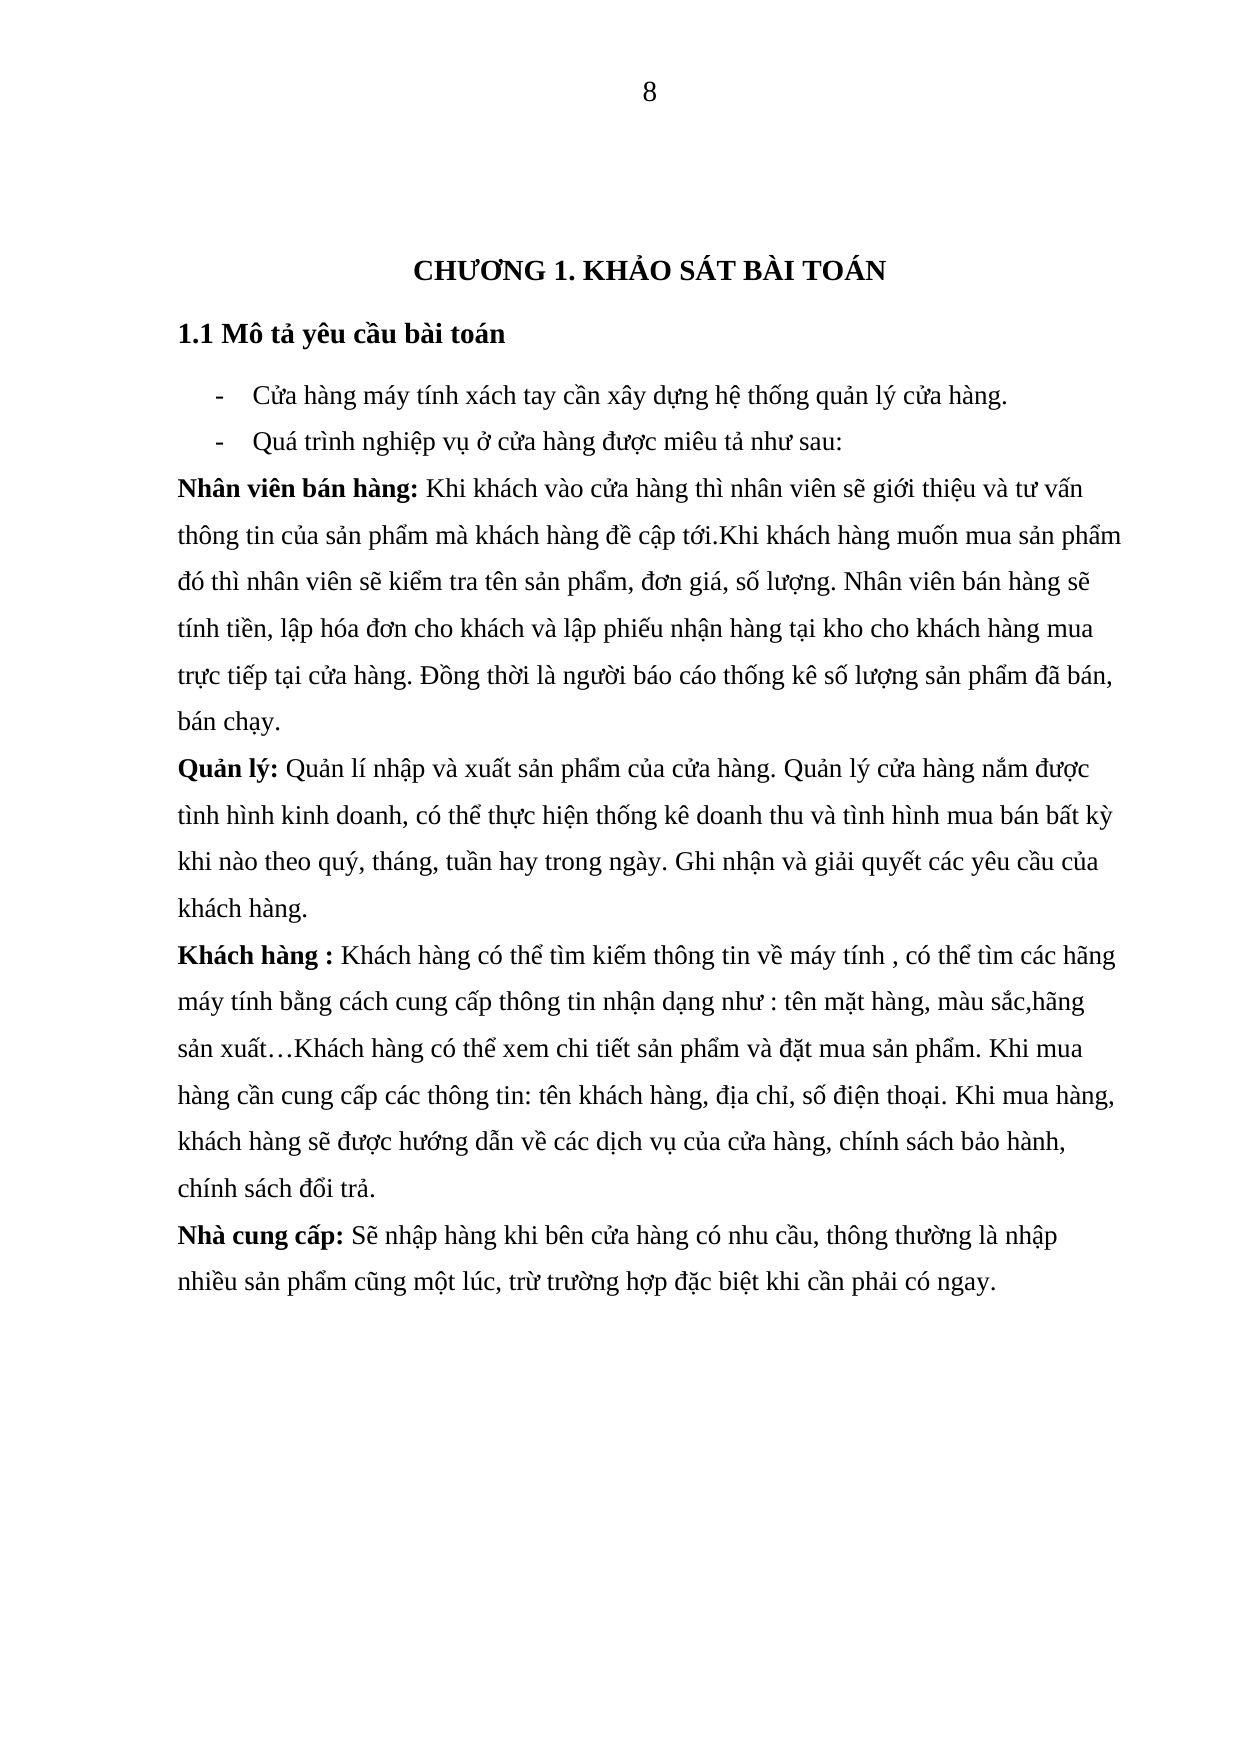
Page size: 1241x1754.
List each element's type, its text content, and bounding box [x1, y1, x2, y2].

list Cửa hàng máy tính xách tay cần xây dựng hệ thống quản lý cửa hàng. [215, 379, 1122, 410]
text Nhà cung cấp: Sẽ nhập hàng khi bên cửa hàng có nhu cầu, thông thường là nhập nhiều sản phẩm cũng một lúc, trừ trường hợp đặc biệt khi cần phải có ngay. [177, 1219, 1122, 1297]
subtitle KHẢO SÁT BÀI TOÁN [177, 253, 1122, 287]
list Quá trình nghiệp vụ ở cửa hàng được miêu tả như sau: [215, 425, 1122, 457]
text Nhân viên bán hàng: Khi khách vào cửa hàng thì nhân viên sẽ giới thiệu và tư vấn thông tin của sản phẩm mà khách hàng đề cập tới.Khi khách hàng muốn mua sản phẩm đó thì nhân viên sẽ kiểm tra tên sản phẩm, đơn giá, số lượng. Nhân viên bán hàng sẽ tính tiền, lập hóa đơn cho khách và lập phiếu nhận hàng tại kho cho khách hàng mua trực tiếp tại cửa hàng. Đồng thời là người báo cáo thống kê số lượng sản phẩm đã bán, bán chạy. [177, 472, 1122, 737]
subtitle Mô tả yêu cầu bài toán [177, 316, 1122, 349]
text Khách hàng : Khách hàng có thể tìm kiếm thông tin về máy tính , có thể tìm các hãng máy tính bằng cách cung cấp thông tin nhận dạng như : tên mặt hàng, màu sắc,hãng sản xuất…Khách hàng có thể xem chi tiết sản phẩm và đặt mua sản phẩm. Khi mua hàng cần cung cấp các thông tin: tên khách hàng, địa chỉ, số điện thoại. Khi mua hàng, khách hàng sẽ được hướng dẫn về các dịch vụ của cửa hàng, chính sách bảo hành, chính sách đổi trả. [177, 939, 1122, 1203]
text Quản lý: Quản lí nhập và xuất sản phẩm của cửa hàng. Quản lý cửa hàng nắm được tình hình kinh doanh, có thể thực hiện thống kê doanh thu và tình hình mua bán bất kỳ khi nào theo quý, tháng, tuần hay trong ngày. Ghi nhận và giải quyết các yêu cầu của khách hàng. [177, 752, 1122, 923]
